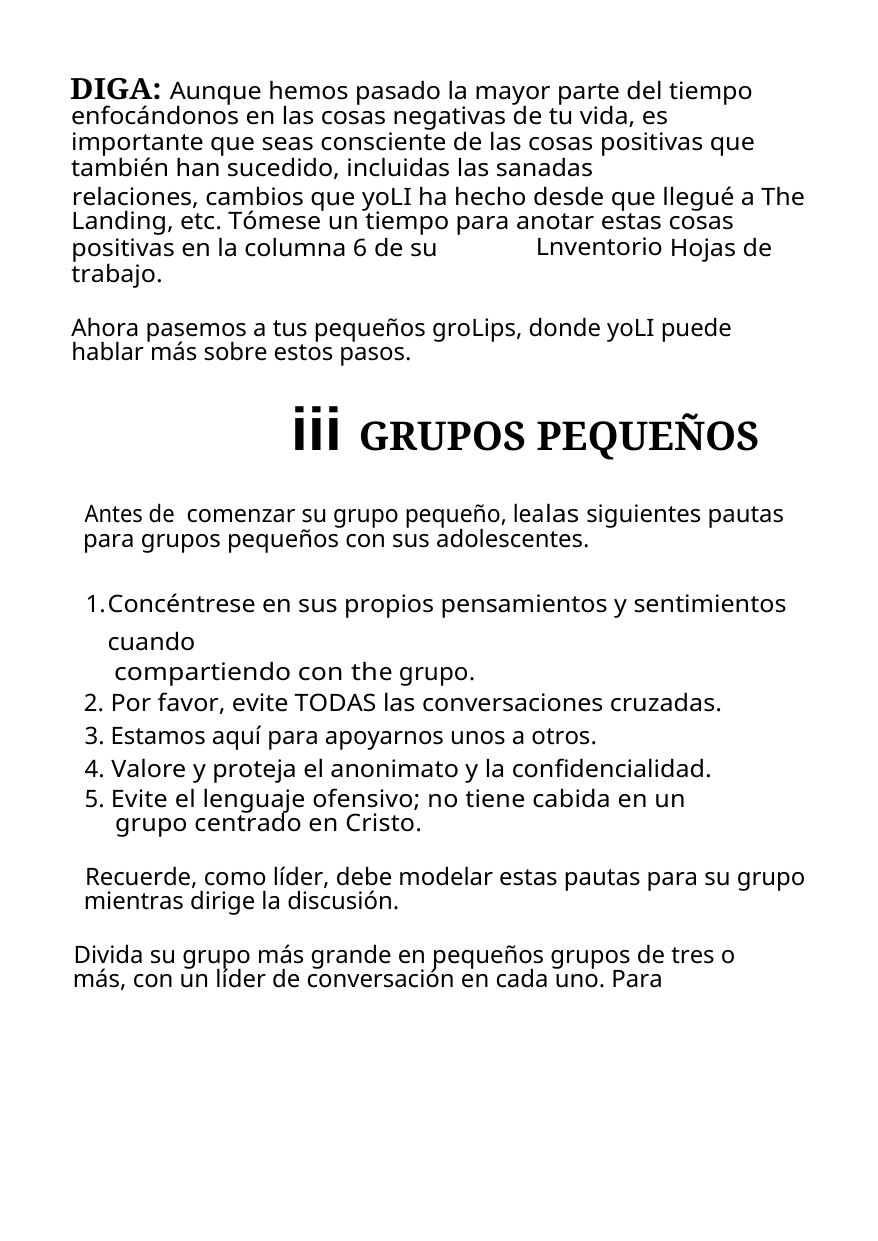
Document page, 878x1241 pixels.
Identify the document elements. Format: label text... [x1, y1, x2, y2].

text relaciones, cambios que yoLI ha hecho desde que llegué a The Landing, etc. Tómese un tiempo para anotar estas cosas positivas en la columna 6 de su Lnventorio Hojas de trabajo. [71, 184, 807, 289]
list Evite el lenguaje ofensivo; no tiene cabida en un grupo centrado en Cristo. [84, 786, 747, 838]
text Antes de comenzar su grupo pequeño, lea.las siguientes pautas para grupos pequeños con sus adolescentes. [83, 499, 789, 554]
text Recuerde, como líder, debe modelar estas pautas para su grupo mientras dirige la discusión. [83, 864, 818, 917]
list Valore y proteja el anonimato y la confidencialidad. [84, 751, 818, 784]
list Por favor, evite TODAS las conversaciones cruzadas. [84, 685, 818, 718]
list Estamos aquí para apoyarnos unos a otros. [84, 718, 818, 751]
text compartiendo con th. e grupo. [114, 664, 818, 685]
text Ahora pasemos a tus pequeños groLips, donde yoLI puede hablar más sobre estos pasos. [71, 315, 799, 367]
list Concéntrese en sus propios pensamientos y sentimientos cuando [85, 582, 818, 658]
text Divida su grupo más grande en pequeños grupos de tres o más, con un líder de conversación en cada uno. Para [73, 942, 749, 994]
text iii GRUPOS PEQUEÑOS [291, 394, 818, 463]
text DIGA: Aunque hemos pasado la mayor parte del tiempo enfocándonos en las cosas negativas de tu vida, es importante que seas consciente de las cosas positivas que también han sucedido, incluidas las sanadas [70, 74, 779, 184]
